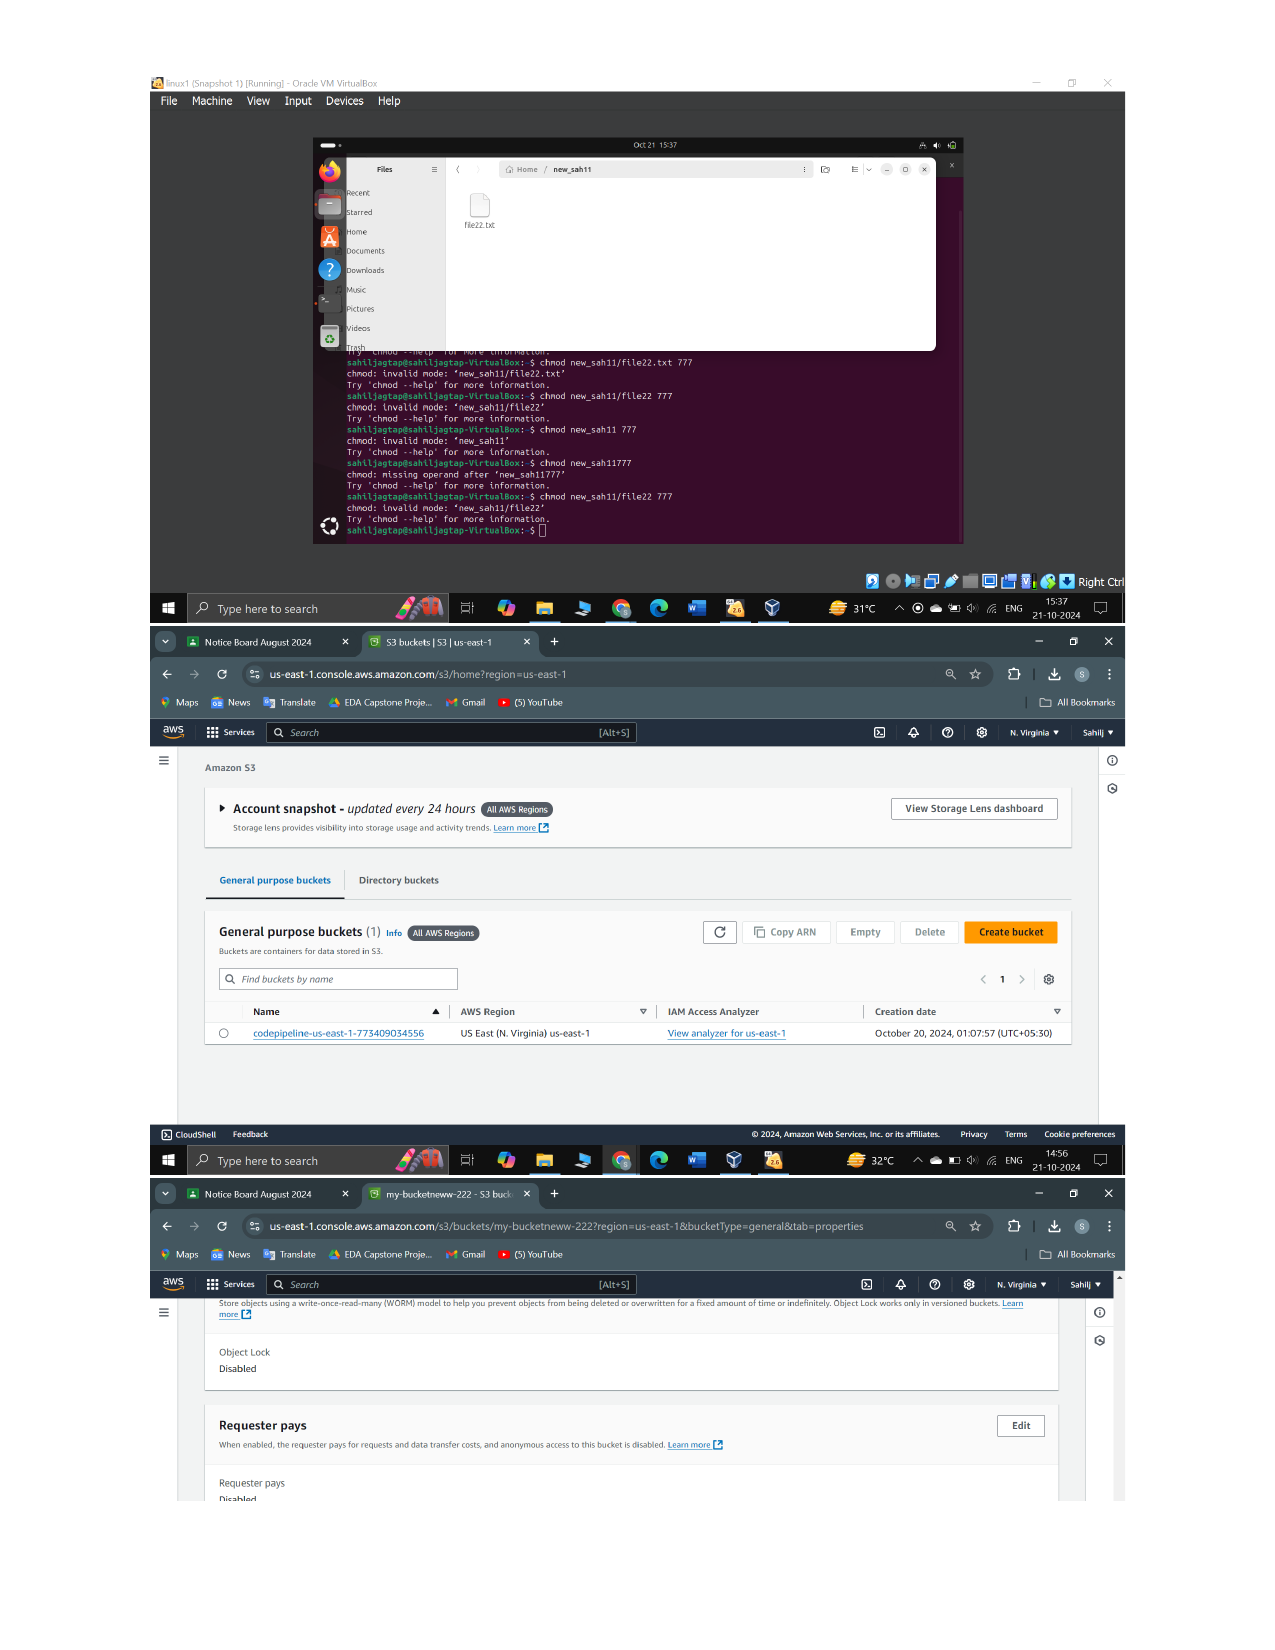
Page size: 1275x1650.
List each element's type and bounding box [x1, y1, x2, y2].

picture [150, 626, 1125, 1175]
picture [150, 75, 1125, 623]
picture [150, 1178, 1125, 1501]
